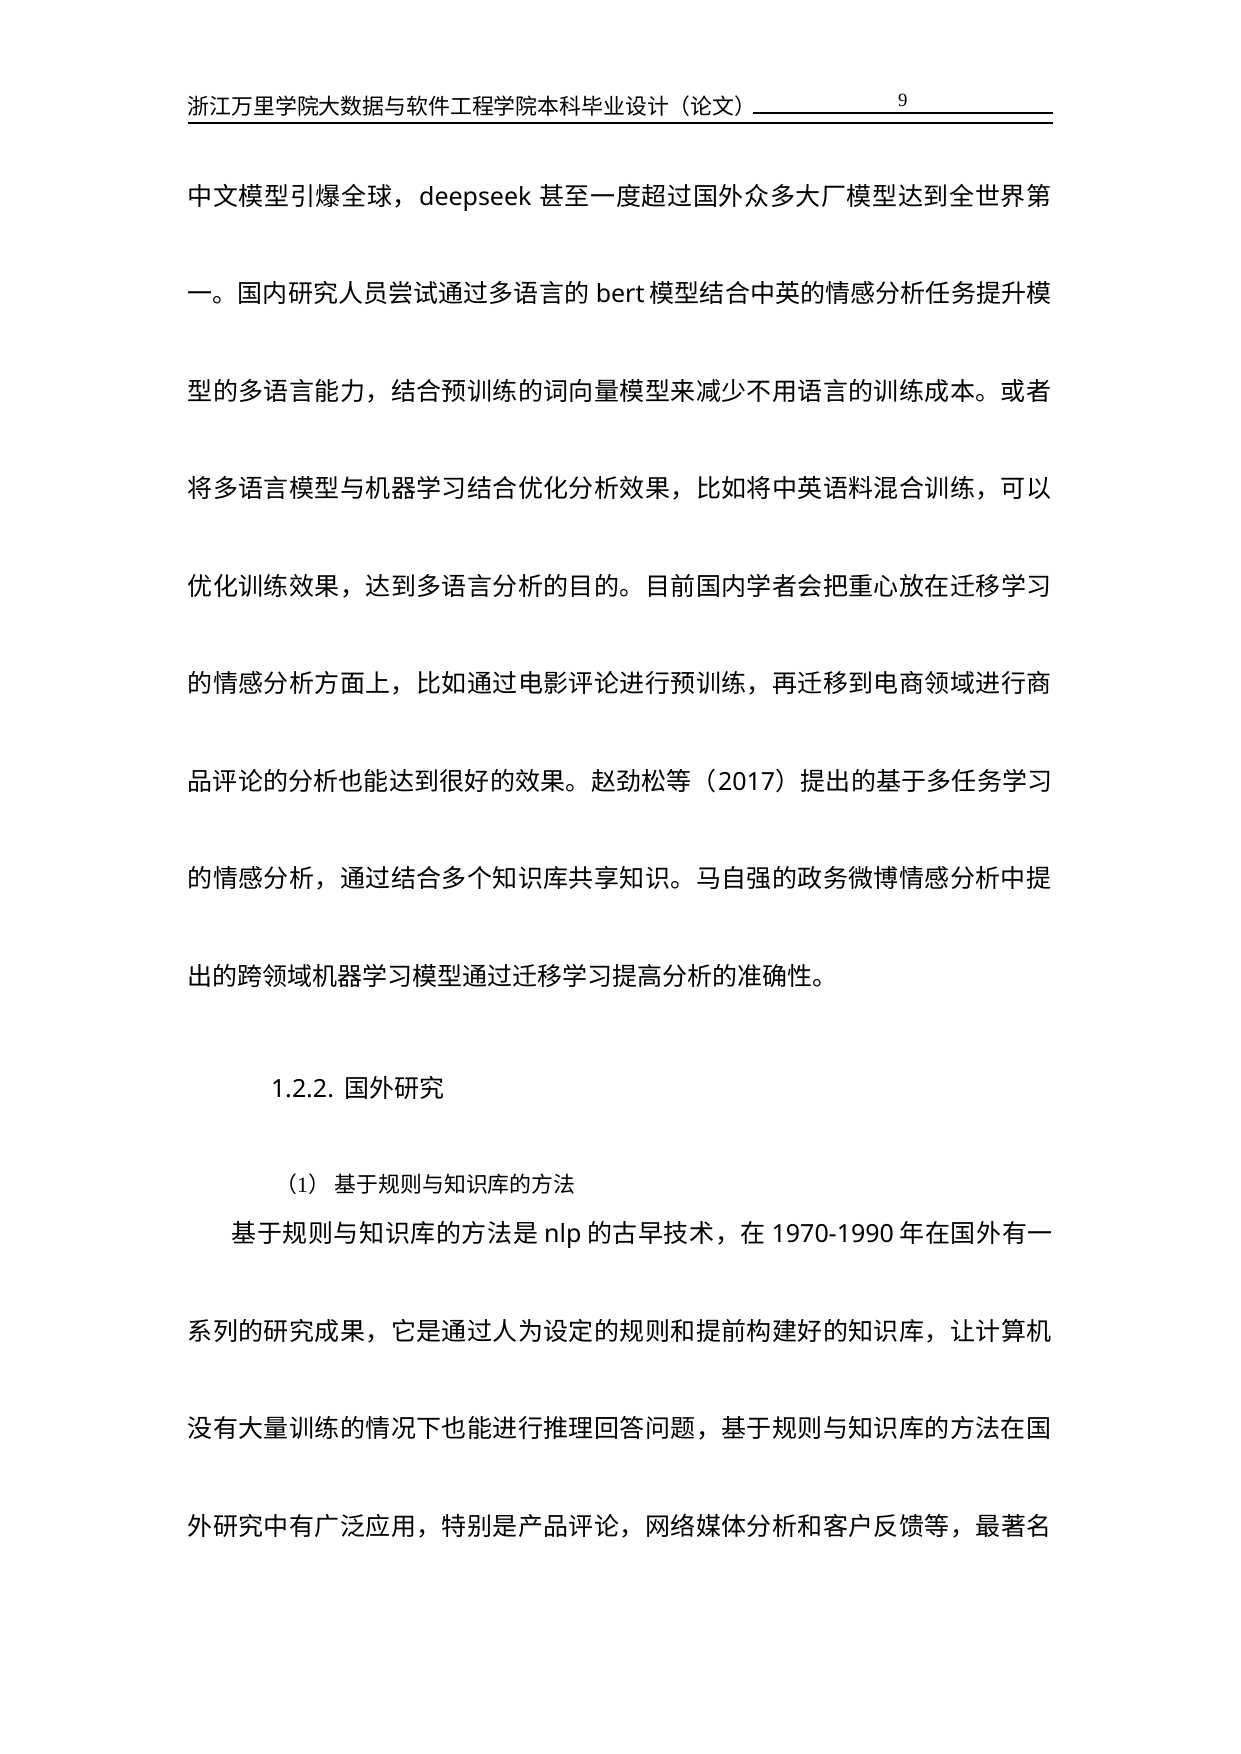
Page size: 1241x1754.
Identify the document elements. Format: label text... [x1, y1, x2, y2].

list 基于规则与知识库的方法 [275, 1167, 1053, 1199]
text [187, 162, 1053, 1007]
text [187, 1199, 1053, 1557]
subtitle 国外研究 [271, 1054, 1053, 1119]
